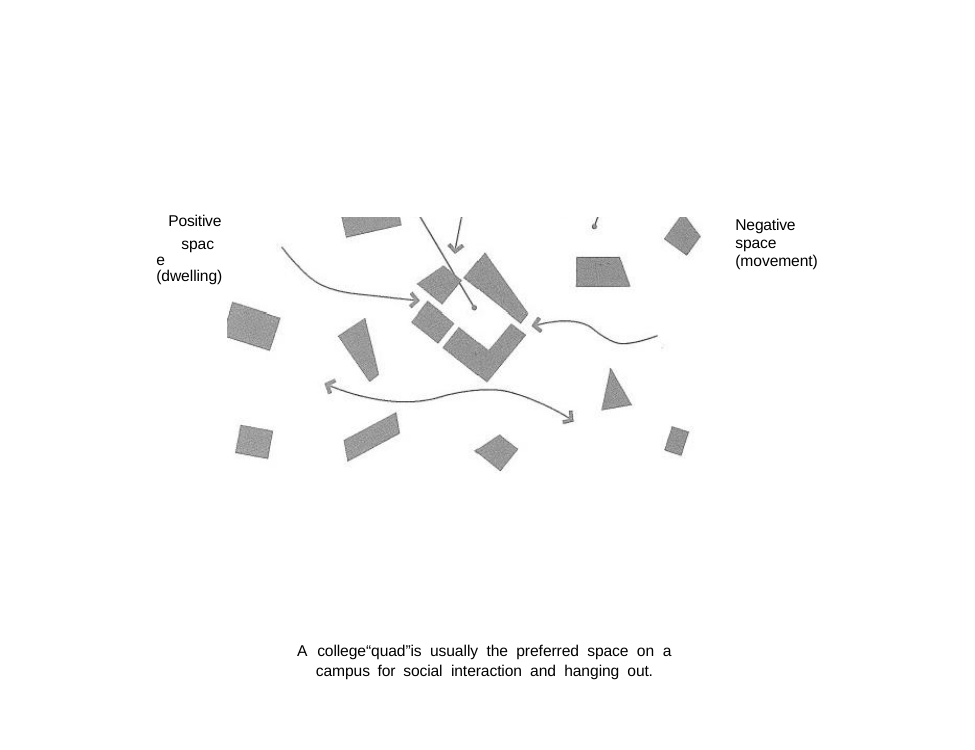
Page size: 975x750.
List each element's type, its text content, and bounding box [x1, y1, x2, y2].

picture [227, 217, 729, 474]
text (movement) [735, 252, 829, 273]
text Positive [146, 215, 221, 229]
text space (dwelling) [156, 237, 222, 284]
text Negative [735, 219, 829, 233]
text A college“quad”is usually the preferred space on a [297, 642, 829, 664]
text campus for social interaction and hanging out. [316, 664, 829, 683]
